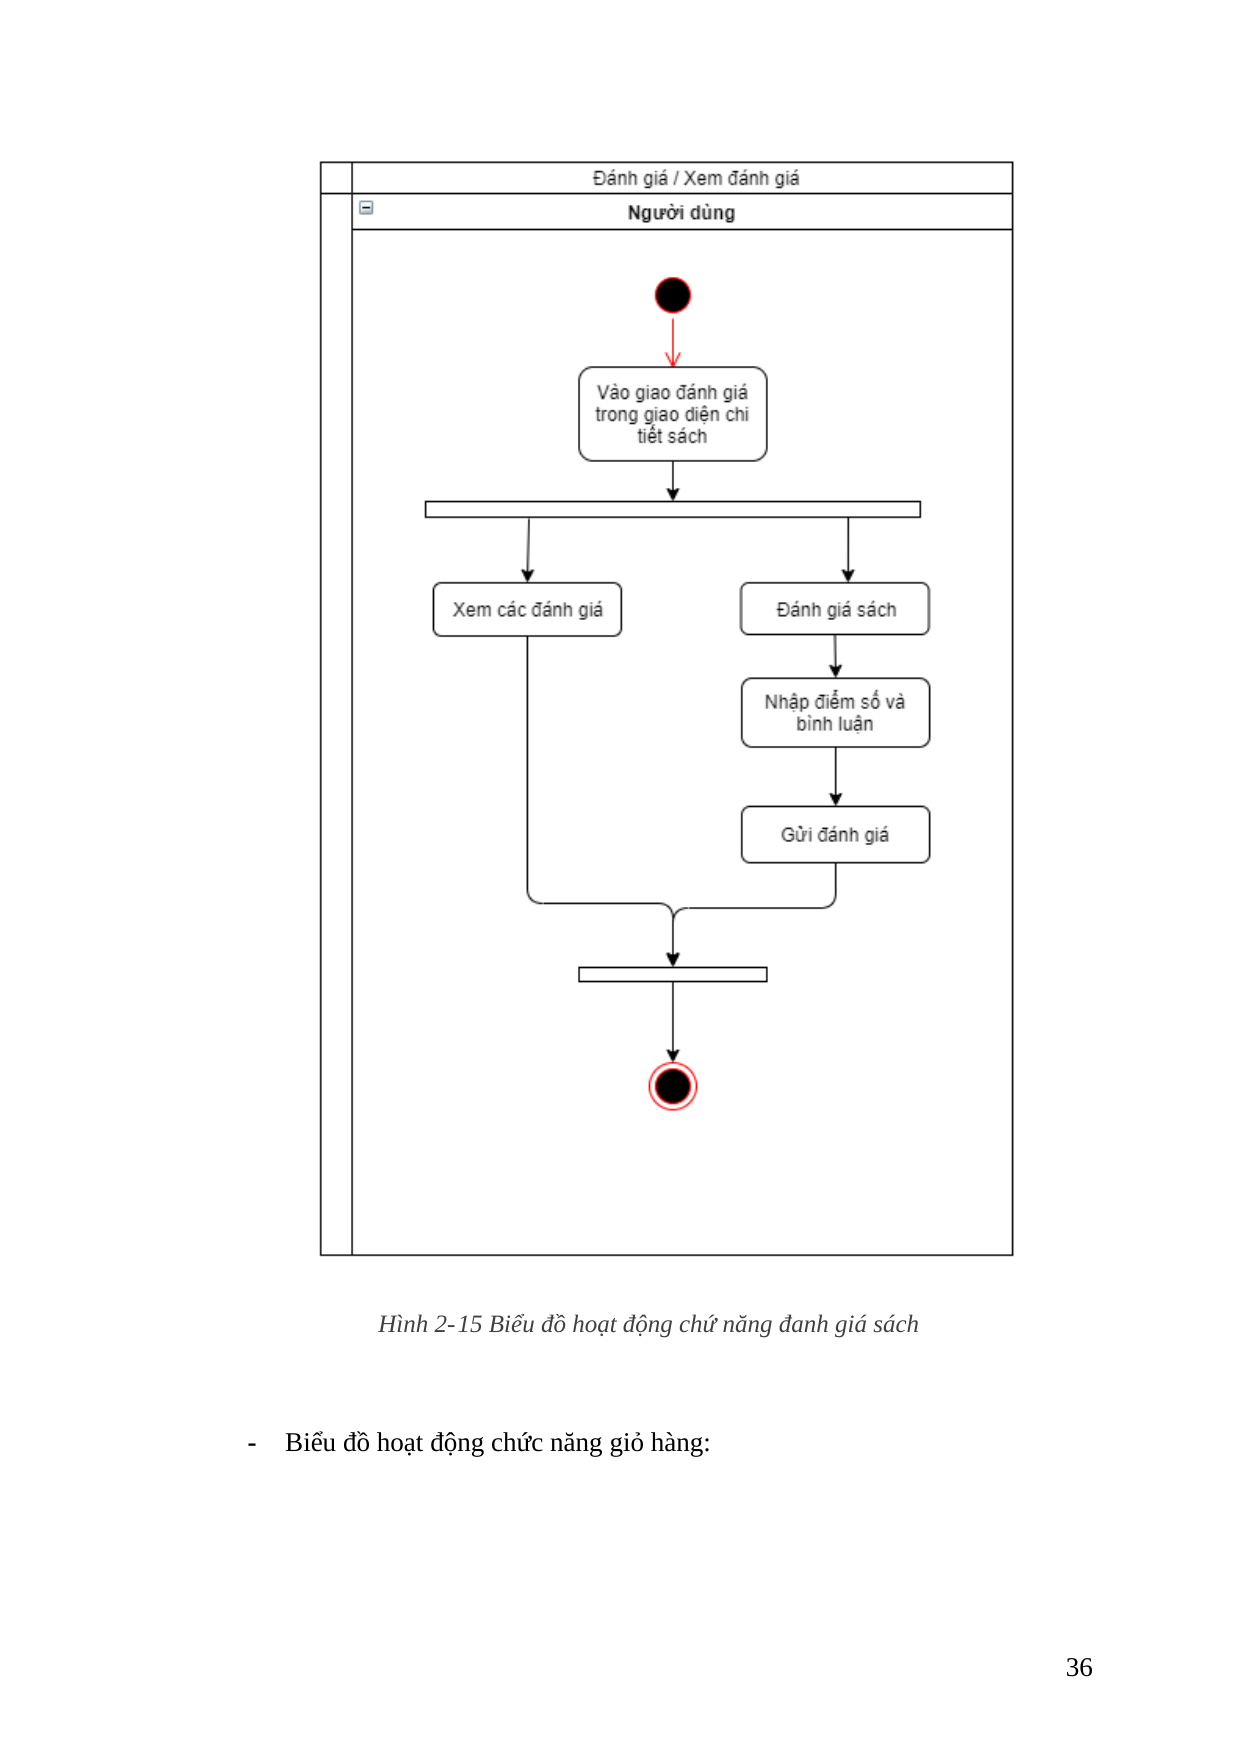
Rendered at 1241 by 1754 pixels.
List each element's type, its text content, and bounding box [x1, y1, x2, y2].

text Hình 2-15 Biểu đồ hoạt động chứ năng đanh giá sách [207, 1309, 1092, 1337]
list Biểu đồ hoạt động chức năng giỏ hàng: [247, 1427, 1092, 1458]
picture [206, 118, 1081, 1300]
